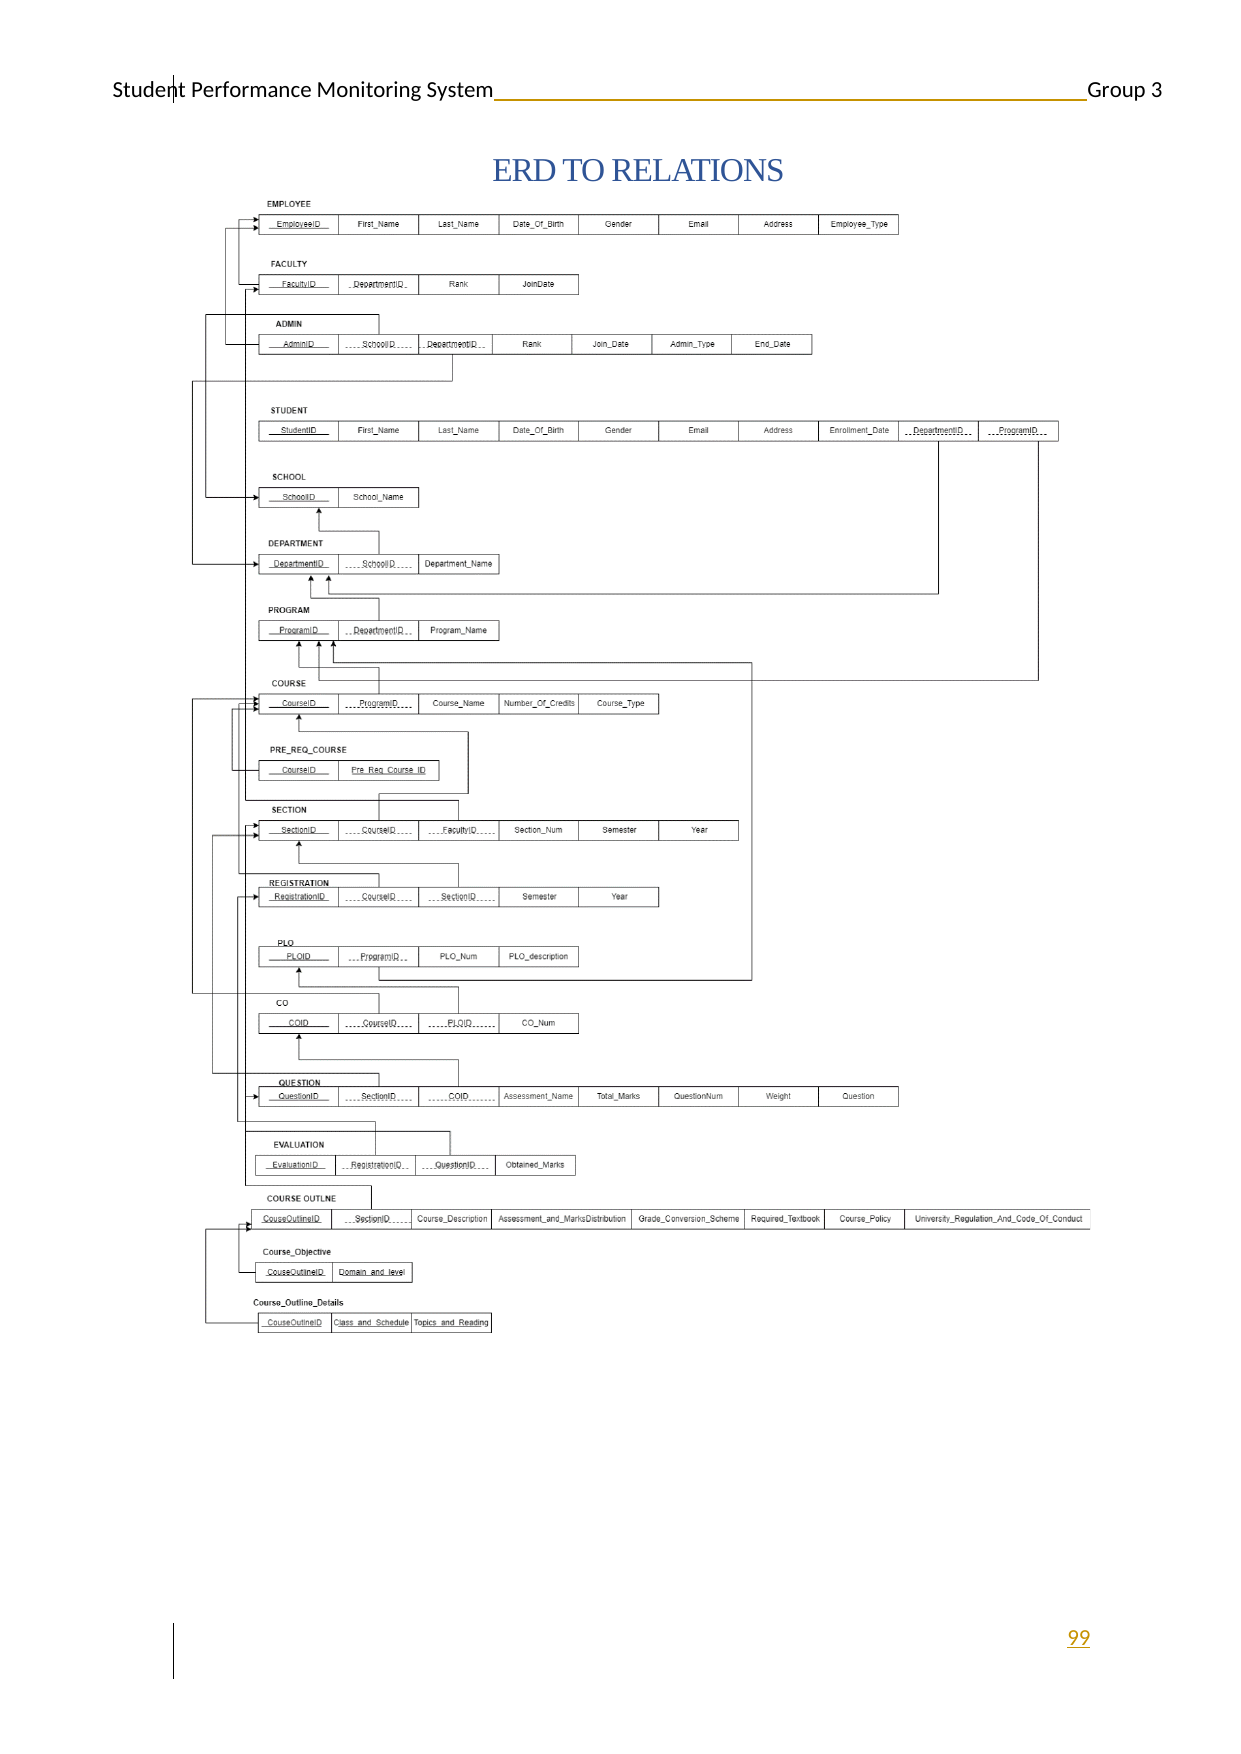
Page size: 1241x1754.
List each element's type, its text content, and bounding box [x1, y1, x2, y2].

subtitle ERD to Relations [187, 150, 1090, 188]
picture [187, 194, 1091, 1333]
